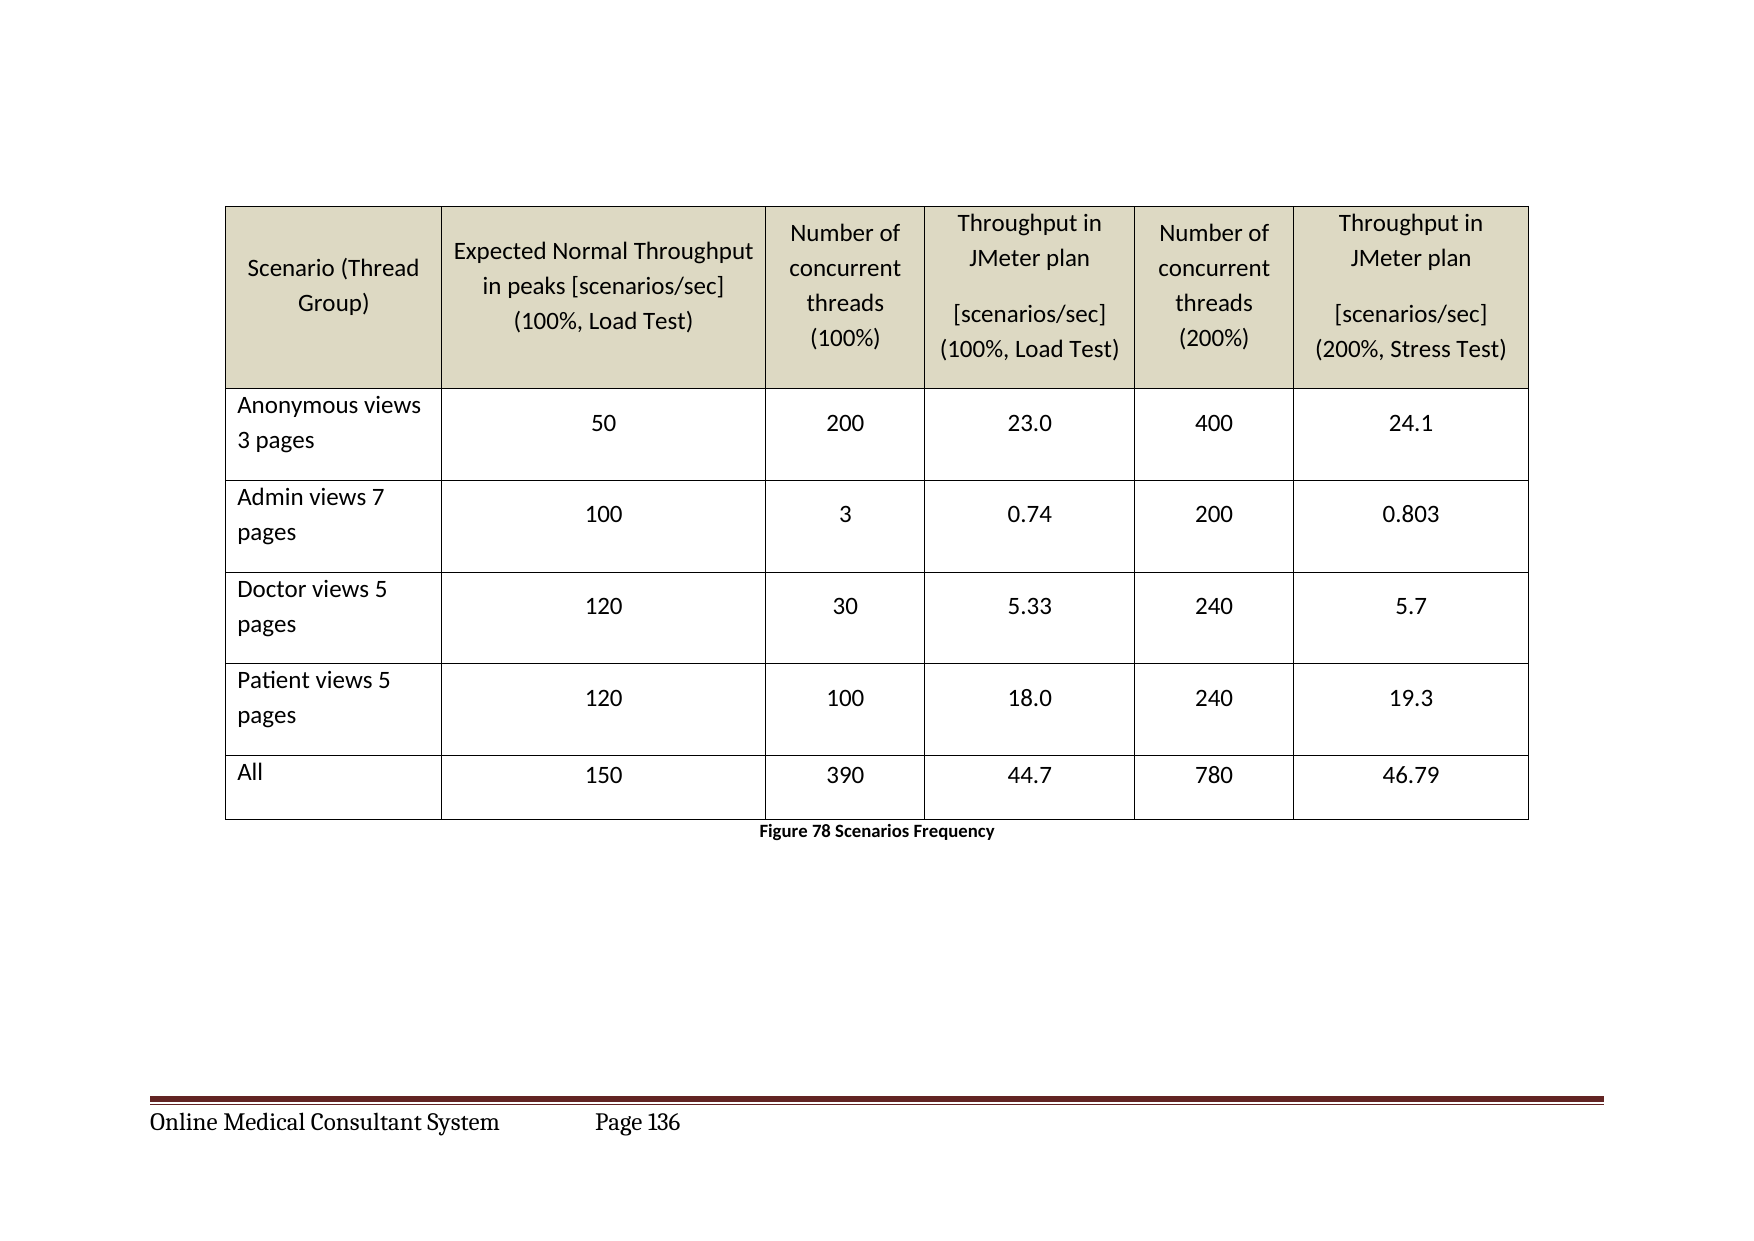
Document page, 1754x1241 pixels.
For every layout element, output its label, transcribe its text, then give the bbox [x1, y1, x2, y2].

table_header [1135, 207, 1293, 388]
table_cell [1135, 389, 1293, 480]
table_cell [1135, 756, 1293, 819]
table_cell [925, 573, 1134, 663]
text Figure Scenarios Frequency [150, 820, 1604, 843]
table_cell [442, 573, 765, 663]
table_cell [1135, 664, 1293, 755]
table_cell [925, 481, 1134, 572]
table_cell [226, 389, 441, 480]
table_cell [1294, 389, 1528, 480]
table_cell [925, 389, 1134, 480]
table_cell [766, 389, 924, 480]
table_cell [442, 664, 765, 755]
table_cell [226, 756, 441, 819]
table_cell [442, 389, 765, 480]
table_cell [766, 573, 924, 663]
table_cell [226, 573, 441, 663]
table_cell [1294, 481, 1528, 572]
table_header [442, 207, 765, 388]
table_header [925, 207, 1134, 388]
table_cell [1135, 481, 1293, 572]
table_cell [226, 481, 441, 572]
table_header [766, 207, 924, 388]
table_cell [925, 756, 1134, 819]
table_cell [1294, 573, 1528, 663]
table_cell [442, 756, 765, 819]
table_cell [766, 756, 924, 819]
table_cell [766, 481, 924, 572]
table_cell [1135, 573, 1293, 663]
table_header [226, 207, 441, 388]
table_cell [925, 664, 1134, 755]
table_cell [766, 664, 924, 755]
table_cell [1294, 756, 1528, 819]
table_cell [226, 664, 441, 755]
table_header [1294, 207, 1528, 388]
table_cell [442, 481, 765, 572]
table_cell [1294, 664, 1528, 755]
